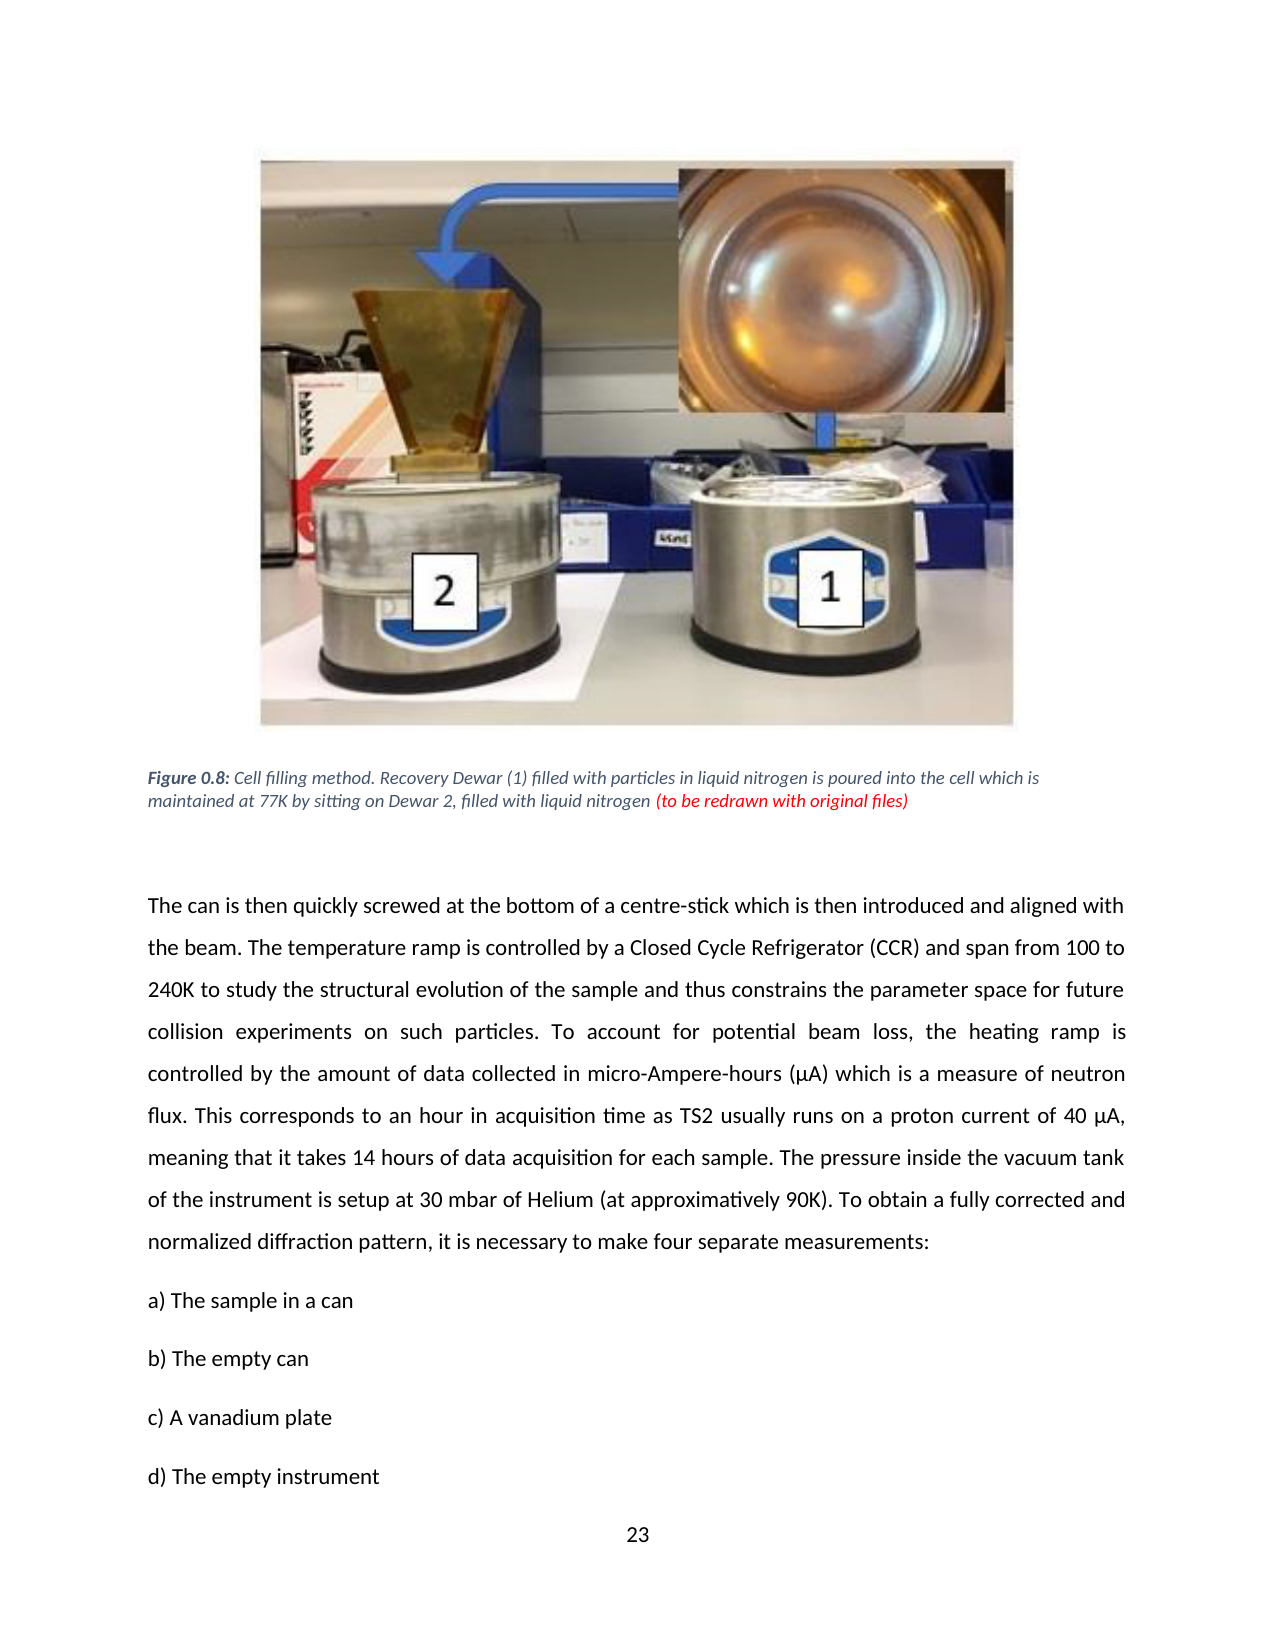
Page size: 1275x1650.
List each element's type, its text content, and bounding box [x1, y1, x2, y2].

text d) The empty instrument [148, 1462, 1127, 1490]
text b) The empty can [148, 1344, 1127, 1372]
text The can is then quickly screwed at the bottom of a centre-stick which is then introduced and aligned with the beam. The temperature ramp is controlled by a Closed Cycle Refrigerator (CCR) and span from 100 to 240K to study the structural evolution of the sample and thus constrains the parameter space for future collision experiments on such particles. To account for potential beam loss, the heating ramp is controlled by the amount of data collected in micro-Ampere-hours (μA) which is a measure of neutron flux. This corresponds to an hour in acquisition time as TS2 usually runs on a proton current of 40 μA, meaning that it takes 14 hours of data acquisition for each sample. The pressure inside the vacuum tank of the instrument is setup at 30 mbar of Helium (at approximatively 90K). To obtain a fully corrected and normalized diffraction pattern, it is necessary to make four separate measurements: [148, 891, 1127, 1255]
text c) A vanadium plate [148, 1403, 1127, 1431]
text a) The sample in a can [148, 1286, 1127, 1314]
text Figure 0.8: Cell filling method. Recovery Dewar (1) filled with particles in liquid nitrogen is poured into the cell which is maintained at 77K by sitting on Dewar 2, filled with liquid nitrogen (to be redrawn with original files) [148, 766, 1127, 812]
